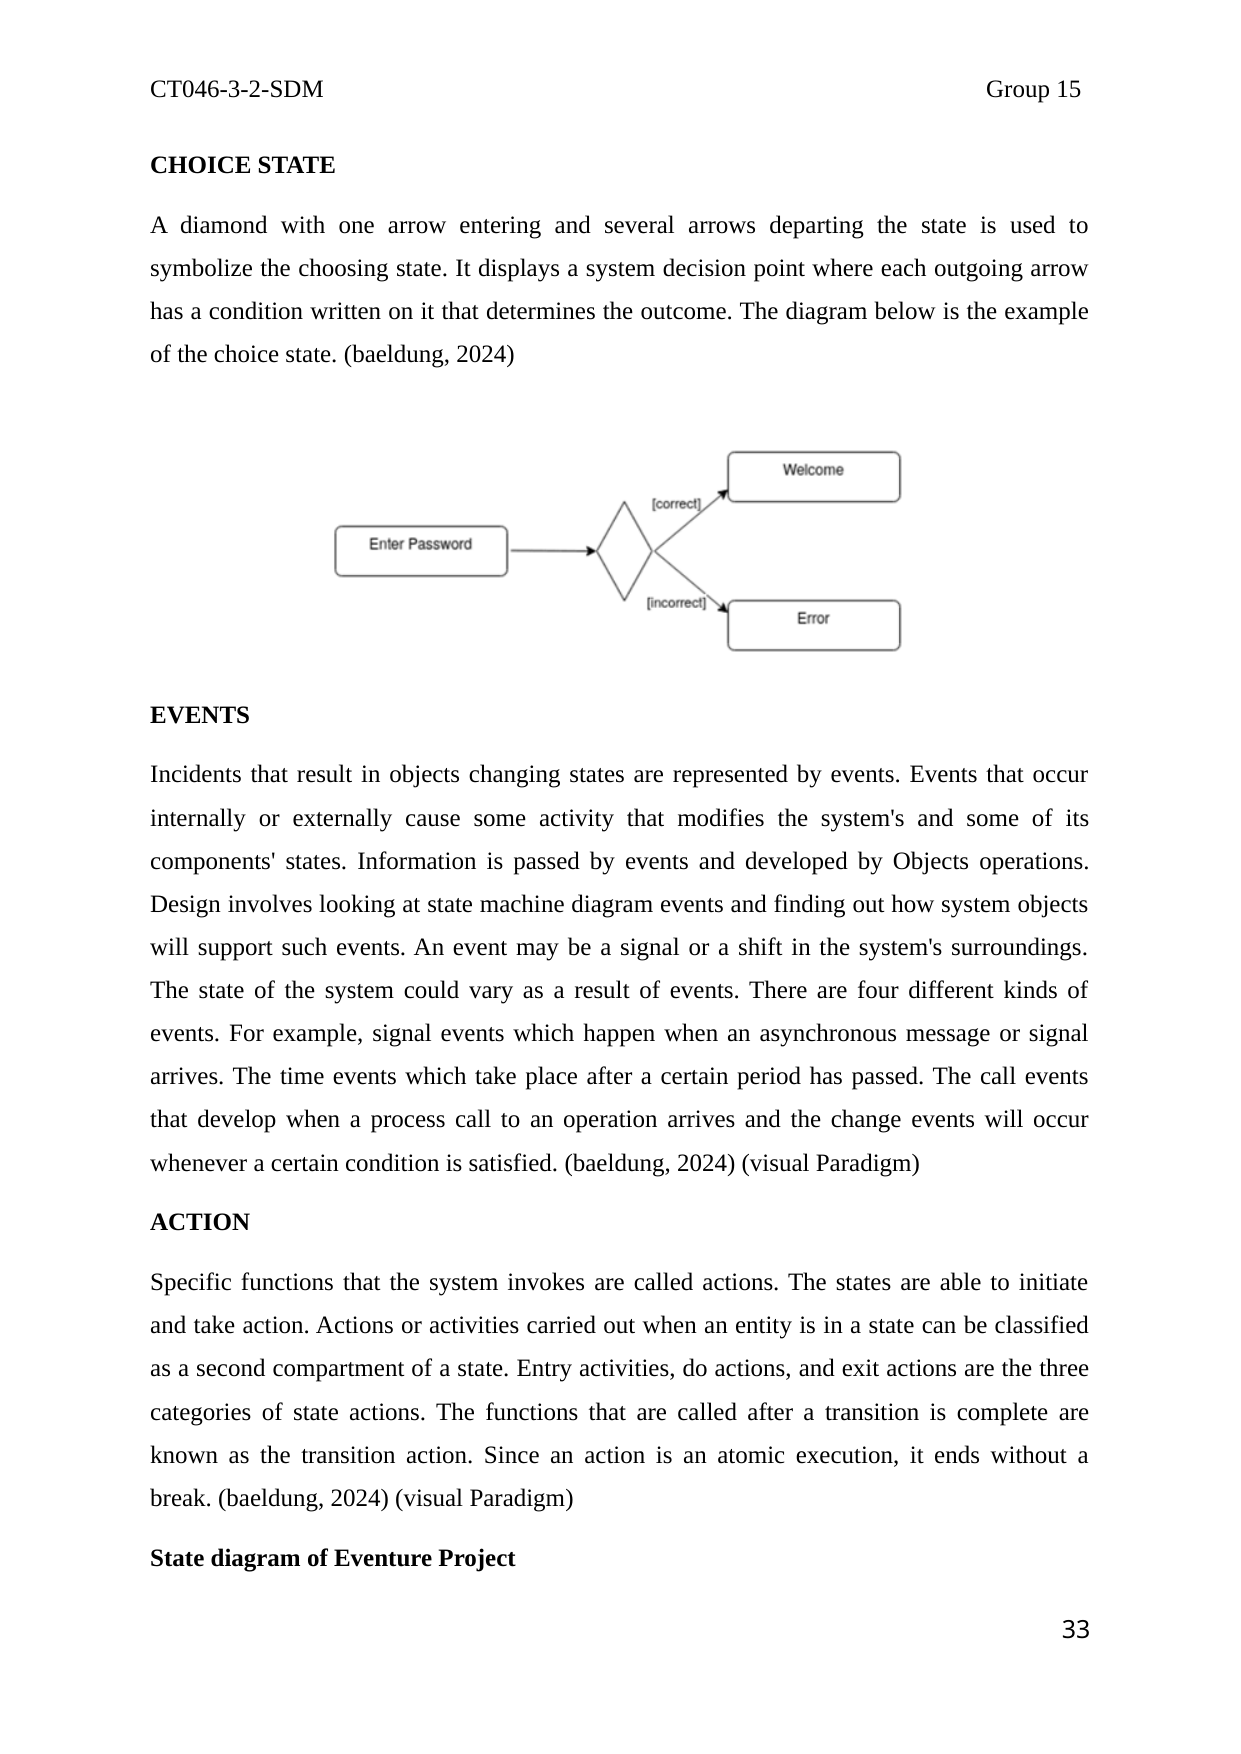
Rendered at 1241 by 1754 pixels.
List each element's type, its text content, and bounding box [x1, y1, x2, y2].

text CHOICE STATE [150, 150, 1090, 179]
text Incidents that result in objects changing states are represented by events. Events that occur internally or externally cause some activity that modifies the system's and some of its components' states. Information is passed by events and developed by Objects operations. Design involves looking at state machine diagram events and finding out how system objects will support such events. An event may be a signal or a shift in the system's surroundings. The state of the system could vary as a result of events. There are four different kinds of events. For example, signal events which happen when an asynchronous message or signal arrives. The time events which take place after a certain period has passed. The call events that develop when a process call to an operation arrives and the change events will occur whenever a certain condition is satisfied. [150, 759, 1090, 1176]
text Specific functions that the system invokes are called actions. The states are able to initiate and take action. Actions or activities carried out when an entity is in a state can be classified as a second compartment of a state. Entry activities, do actions, and exit actions are the three categories of state actions. The functions that are called after a transition is complete are known as the transition action. Since an action is an atomic execution, it ends without a break. (baeldung, 2024) (visual Paradigm) [150, 1267, 1090, 1512]
text A diamond with one arrow entering and several arrows departing the state is used to symbolize the choosing state. It displays a system decision point where each outgoing arrow has a condition written on it that determines the outcome. The diagram below is the example of the choice state. [150, 210, 1090, 368]
picture [317, 398, 923, 667]
text EVENTS [150, 700, 1090, 728]
text ACTION [150, 1207, 1090, 1236]
text State diagram of Eventure Project [150, 1543, 1090, 1571]
